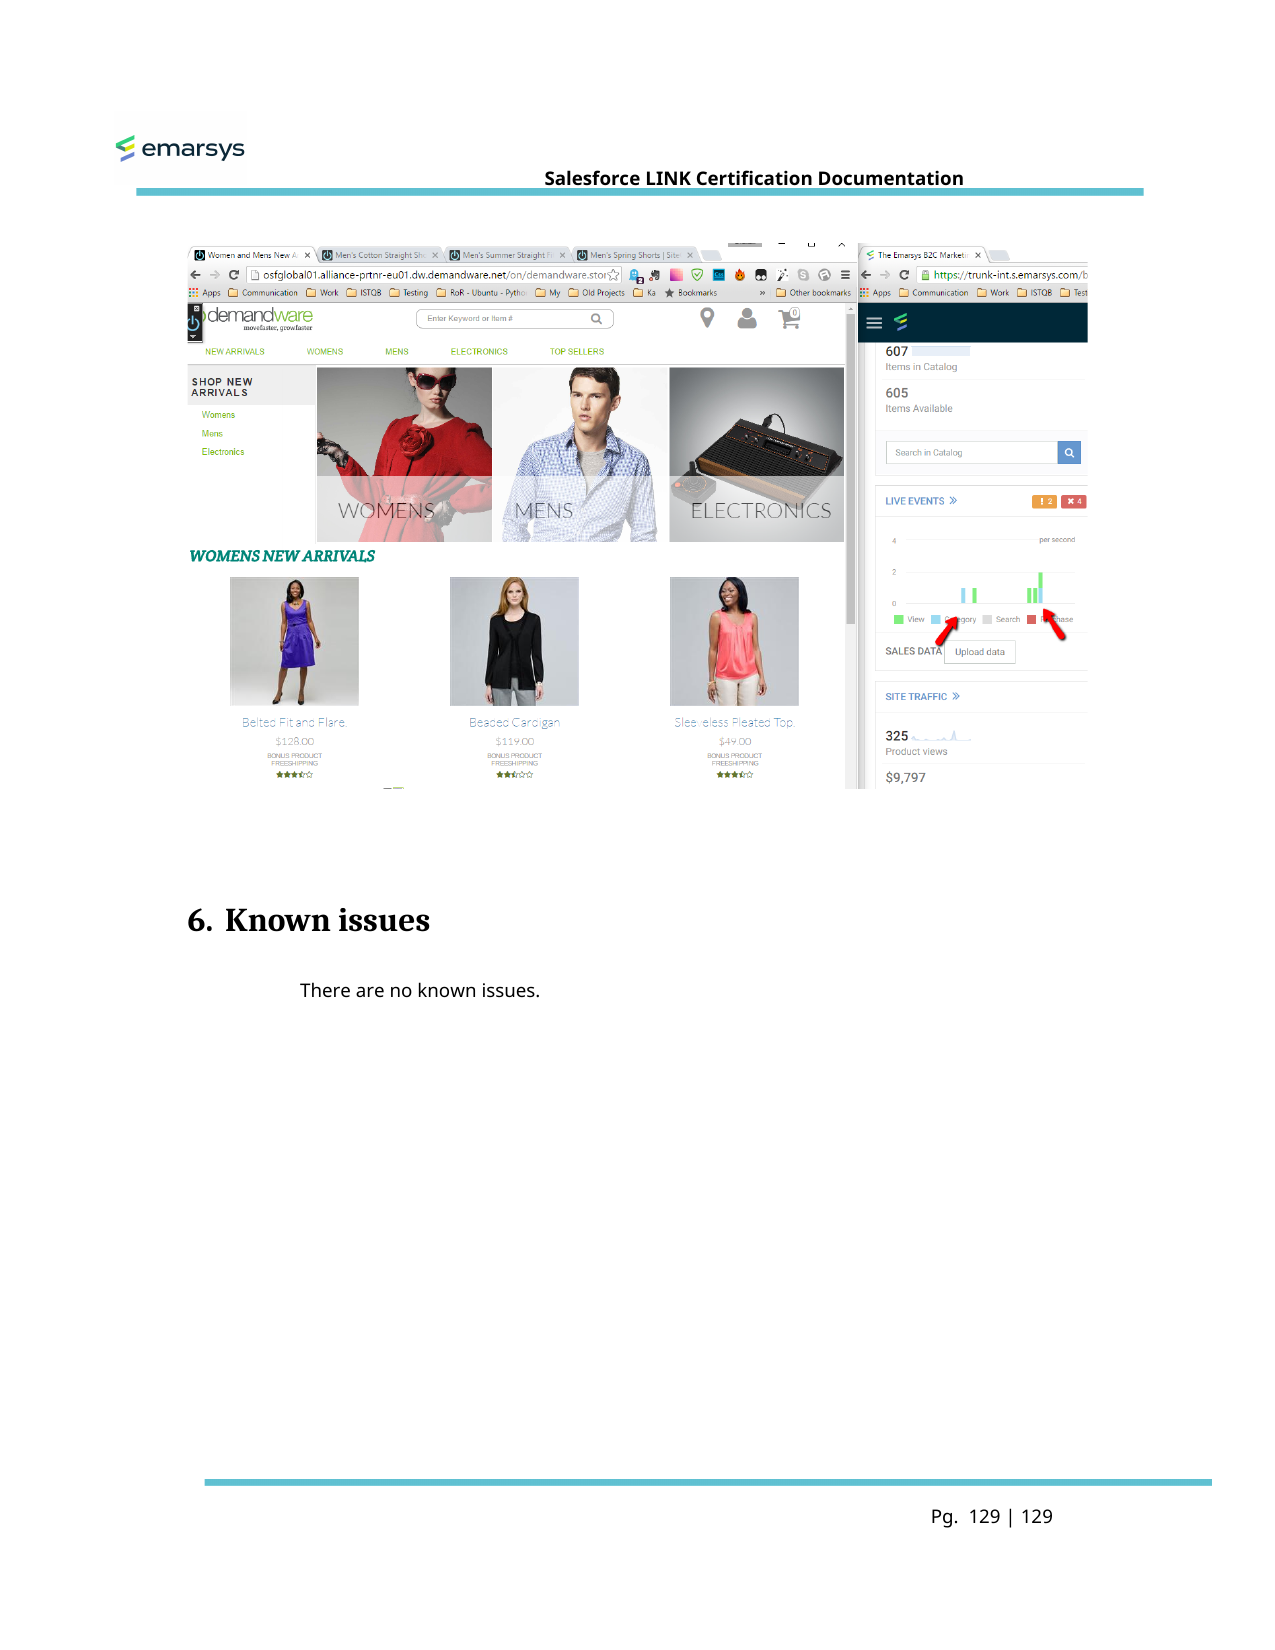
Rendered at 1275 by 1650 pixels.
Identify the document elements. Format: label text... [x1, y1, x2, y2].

picture [113, 111, 247, 185]
picture [204, 1479, 1212, 1486]
picture [136, 188, 1144, 196]
picture [895, 314, 906, 323]
picture [187, 243, 1088, 789]
subtitle Known issues [187, 902, 1087, 940]
text There are no known issues. [262, 977, 1087, 1003]
